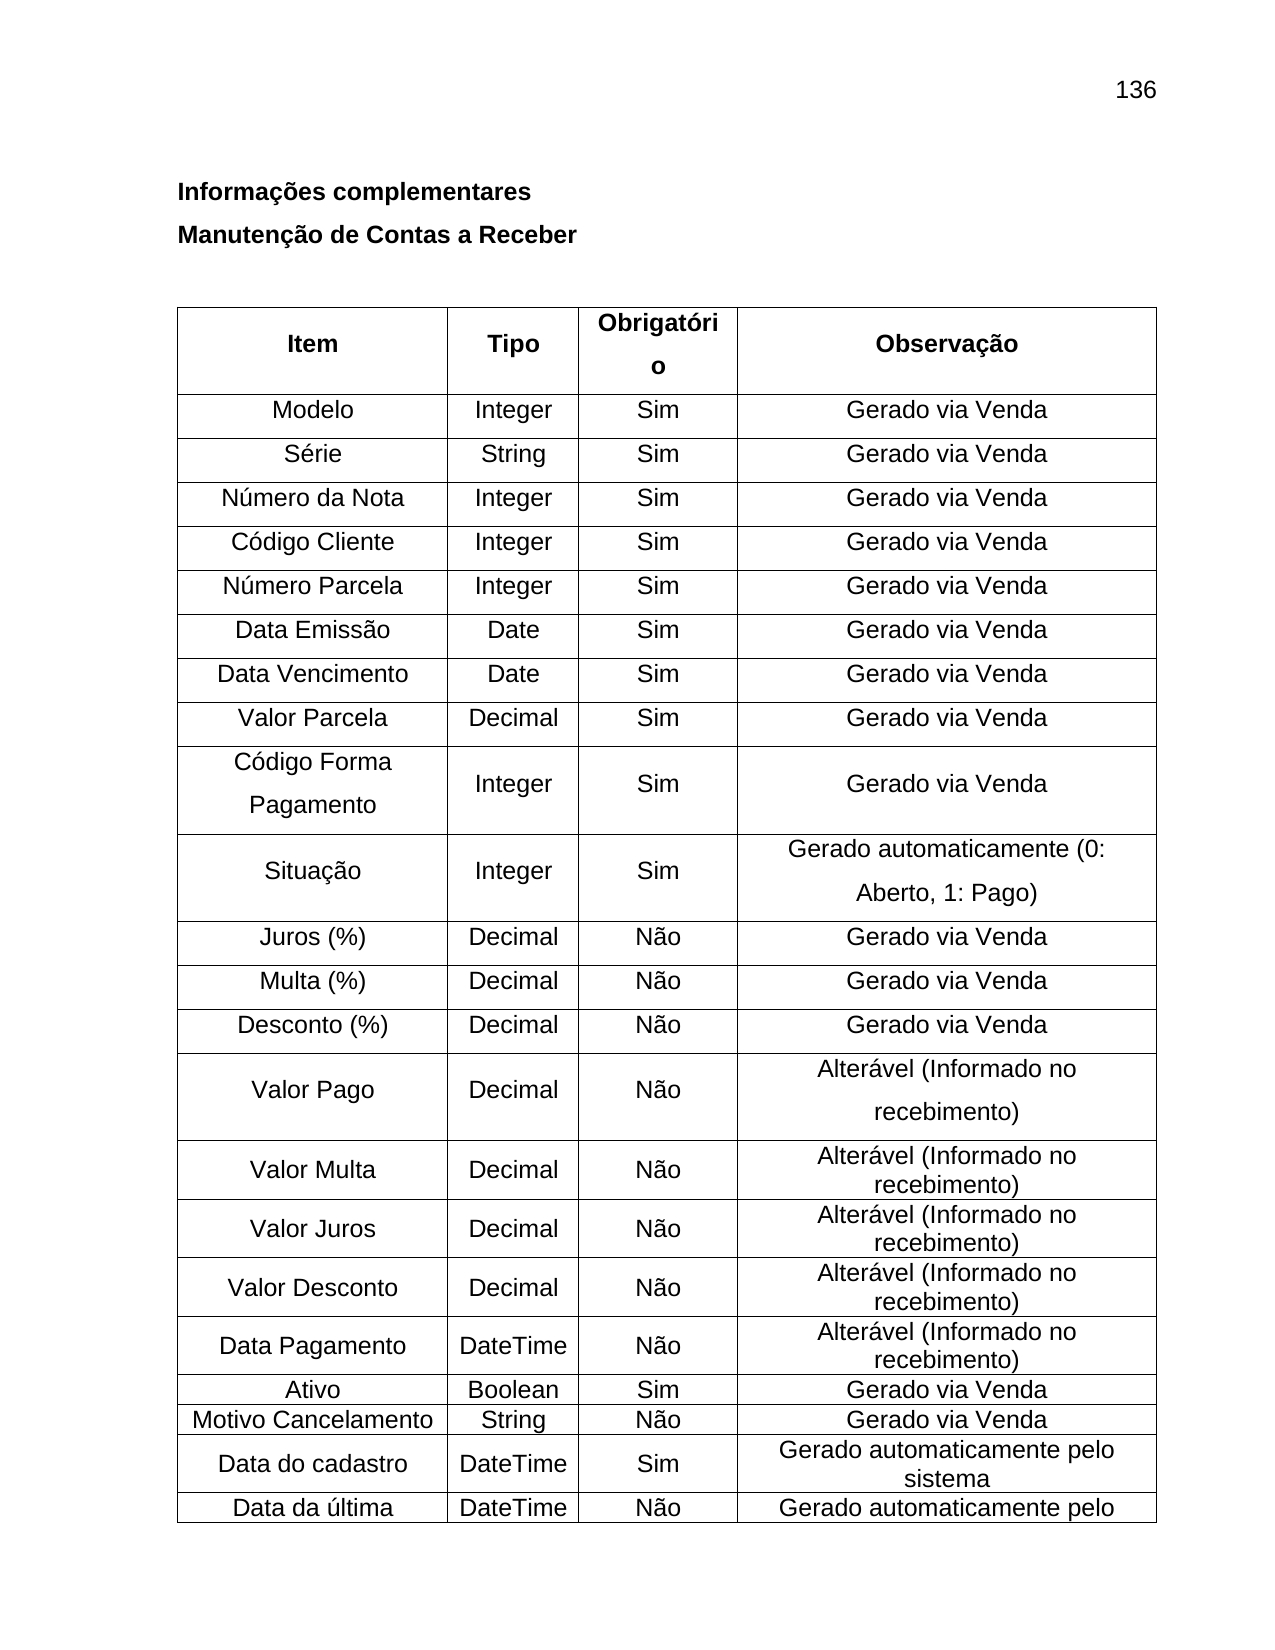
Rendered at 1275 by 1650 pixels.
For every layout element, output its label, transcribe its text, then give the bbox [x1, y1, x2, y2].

table_cell Gerado via Venda [738, 571, 1156, 614]
table_cell Sim [579, 527, 737, 570]
text Informações complementares [177, 177, 1157, 206]
table_cell Sim [579, 395, 737, 438]
table_cell Gerado via Venda [738, 615, 1156, 658]
table_cell Sim [579, 659, 737, 702]
table_cell Número Parcela [178, 571, 447, 614]
table_cell Gerado via Venda [738, 483, 1156, 526]
table_cell Decimal [448, 1200, 578, 1257]
table_cell Integer [448, 527, 578, 570]
table_cell Ativo [178, 1375, 447, 1404]
table_cell Não [579, 1493, 737, 1522]
table_cell Decimal [448, 1054, 578, 1140]
table_cell Sim [579, 1375, 737, 1404]
table_cell DateTime [448, 1493, 578, 1522]
table_header Observação [738, 308, 1156, 394]
table_cell Valor Parcela [178, 703, 447, 746]
table_cell Decimal [448, 966, 578, 1009]
table_cell Decimal [448, 1258, 578, 1316]
table_cell Não [579, 1141, 737, 1198]
table_cell Data Pagamento [178, 1317, 447, 1374]
table_cell Não [579, 1054, 737, 1140]
table_cell Sim [579, 439, 737, 482]
table_cell Juros (%) [178, 922, 447, 965]
table_cell Não [579, 1200, 737, 1257]
table_header Obrigatório [579, 308, 737, 394]
text Manutenção de Contas a Receber [177, 220, 1157, 249]
table_cell Integer [448, 571, 578, 614]
table_cell Alterável (Informado no recebimento) [738, 1258, 1156, 1316]
table_header Tipo [448, 308, 578, 394]
table_cell Decimal [448, 922, 578, 965]
table_cell Data Emissão [178, 615, 447, 658]
table_cell Sim [579, 1435, 737, 1492]
table_cell Não [579, 1405, 737, 1434]
table_cell Gerado via Venda [738, 1405, 1156, 1434]
table_cell Gerado via Venda [738, 395, 1156, 438]
table_cell Gerado automaticamente (0: Aberto, 1: Pago) [738, 835, 1156, 921]
table_cell Não [579, 1258, 737, 1316]
table_cell Número da Nota [178, 483, 447, 526]
table_cell Código Cliente [178, 527, 447, 570]
table_cell Decimal [448, 1010, 578, 1053]
table_cell Não [579, 922, 737, 965]
table_header Item [178, 308, 447, 394]
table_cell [738, 1493, 1156, 1522]
table_cell Date [448, 659, 578, 702]
table_cell Gerado via Venda [738, 1375, 1156, 1404]
table_cell Gerado via Venda [738, 1010, 1156, 1053]
table_cell Data Vencimento [178, 659, 447, 702]
table_cell Alterável (Informado no recebimento) [738, 1141, 1156, 1198]
table_cell Boolean [448, 1375, 578, 1404]
table_cell Desconto (%) [178, 1010, 447, 1053]
table_cell Integer [448, 835, 578, 921]
table_cell Gerado via Venda [738, 527, 1156, 570]
table_cell Integer [448, 747, 578, 833]
table_cell Sim [579, 703, 737, 746]
table_cell Valor Pago [178, 1054, 447, 1140]
table_cell Sim [579, 571, 737, 614]
table_cell Valor Juros [178, 1200, 447, 1257]
table_cell Gerado automaticamente pelo sistema [738, 1435, 1156, 1492]
table_cell Não [579, 1317, 737, 1374]
table_cell Date [448, 615, 578, 658]
table_cell Valor Multa [178, 1141, 447, 1198]
table_cell Não [579, 966, 737, 1009]
table_cell Sim [579, 747, 737, 833]
table_cell Data do cadastro [178, 1435, 447, 1492]
table_cell String [448, 439, 578, 482]
table_cell Sim [579, 835, 737, 921]
table_cell Gerado via Venda [738, 659, 1156, 702]
table_cell Alterável (Informado no recebimento) [738, 1054, 1156, 1140]
table_cell Alterável (Informado no recebimento) [738, 1200, 1156, 1257]
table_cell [178, 1493, 447, 1522]
table_cell String [448, 1405, 578, 1434]
table_cell DateTime [448, 1435, 578, 1492]
table_cell Motivo Cancelamento [178, 1405, 447, 1434]
table_cell Código Forma Pagamento [178, 747, 447, 833]
table_cell Modelo [178, 395, 447, 438]
table_cell Alterável (Informado no recebimento) [738, 1317, 1156, 1374]
table_cell Gerado via Venda [738, 439, 1156, 482]
table_cell Multa (%) [178, 966, 447, 1009]
table_cell Não [579, 1010, 737, 1053]
table_cell DateTime [448, 1317, 578, 1374]
table_cell Gerado via Venda [738, 747, 1156, 833]
table_cell Integer [448, 395, 578, 438]
table_cell Sim [579, 483, 737, 526]
table_cell Situação [178, 835, 447, 921]
table_cell Decimal [448, 1141, 578, 1198]
table_cell Gerado via Venda [738, 703, 1156, 746]
table_cell Sim [579, 615, 737, 658]
table_cell Gerado via Venda [738, 922, 1156, 965]
table_cell Gerado via Venda [738, 966, 1156, 1009]
table_cell Integer [448, 483, 578, 526]
table_cell Série [178, 439, 447, 482]
table_cell Decimal [448, 703, 578, 746]
table_cell Valor Desconto [178, 1258, 447, 1316]
